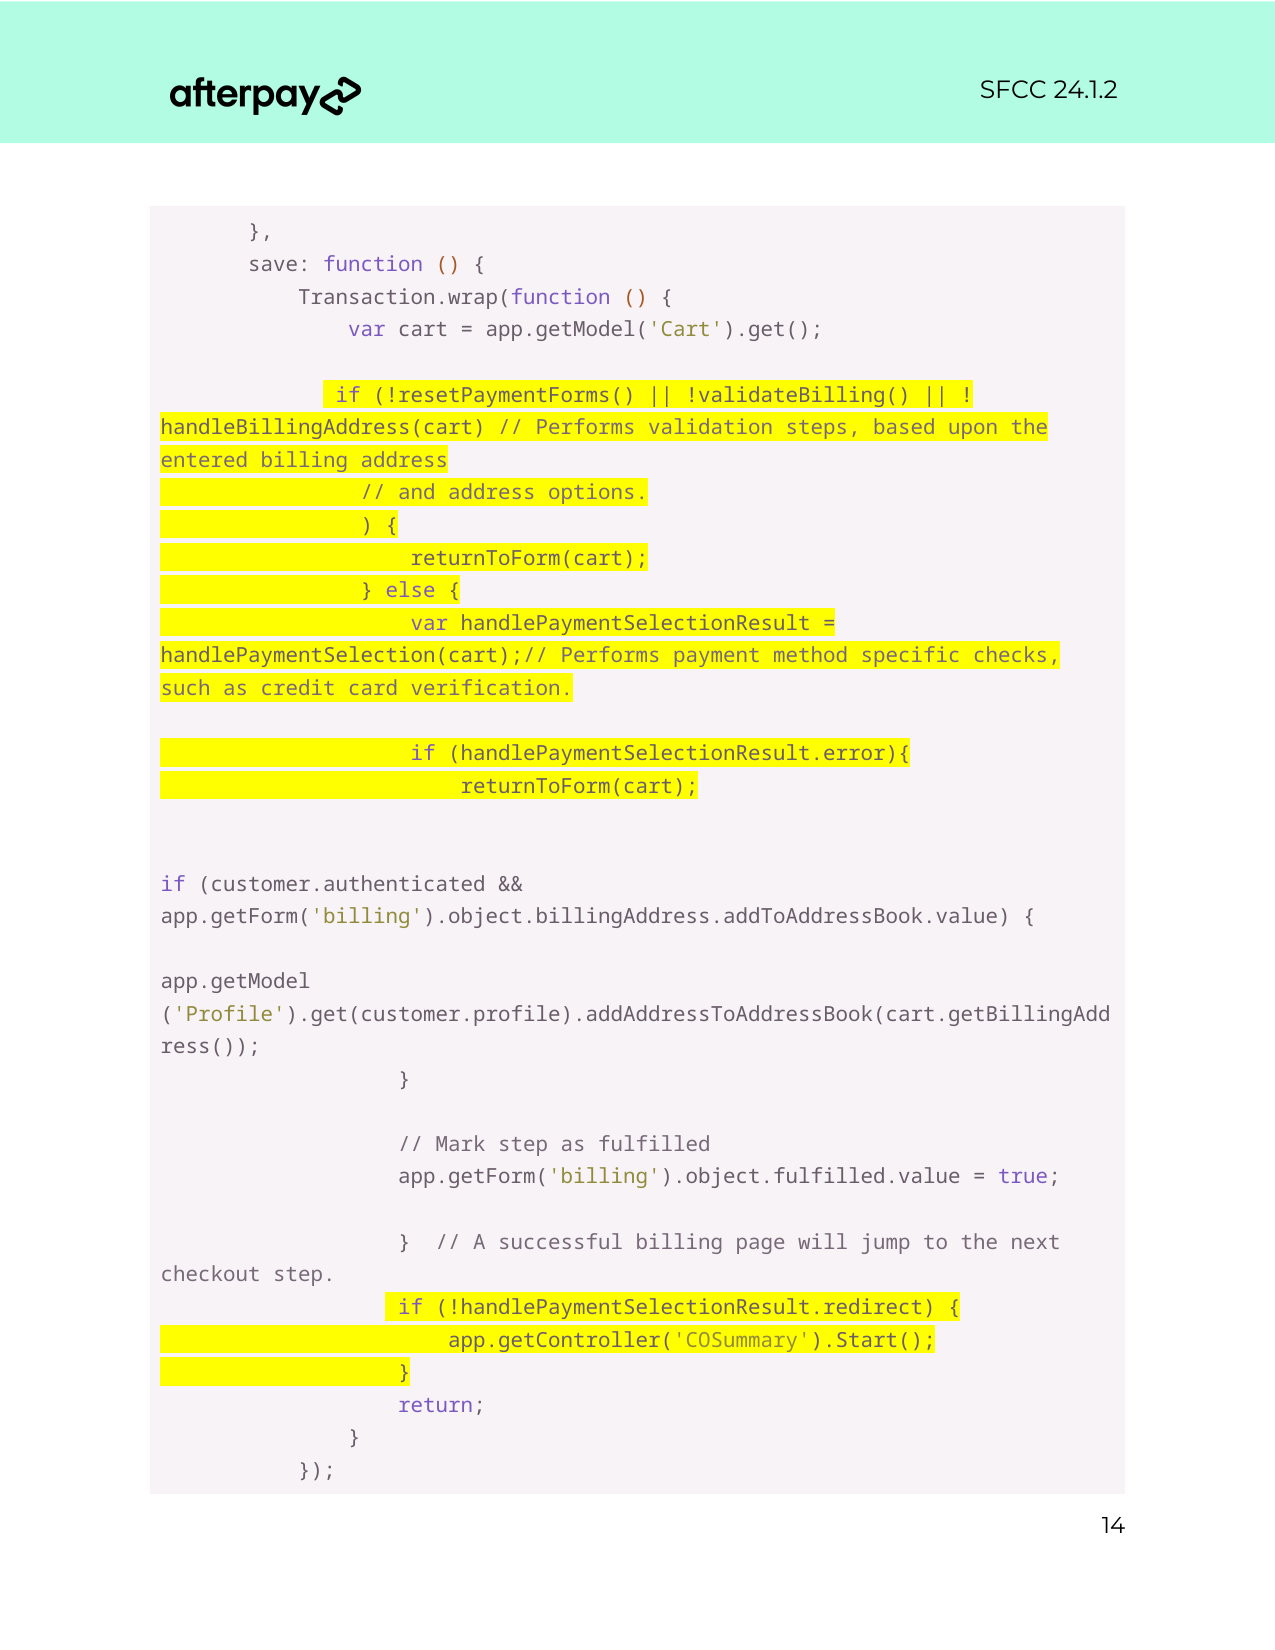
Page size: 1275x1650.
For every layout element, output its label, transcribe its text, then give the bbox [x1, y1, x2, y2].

picture [134, 48, 397, 144]
